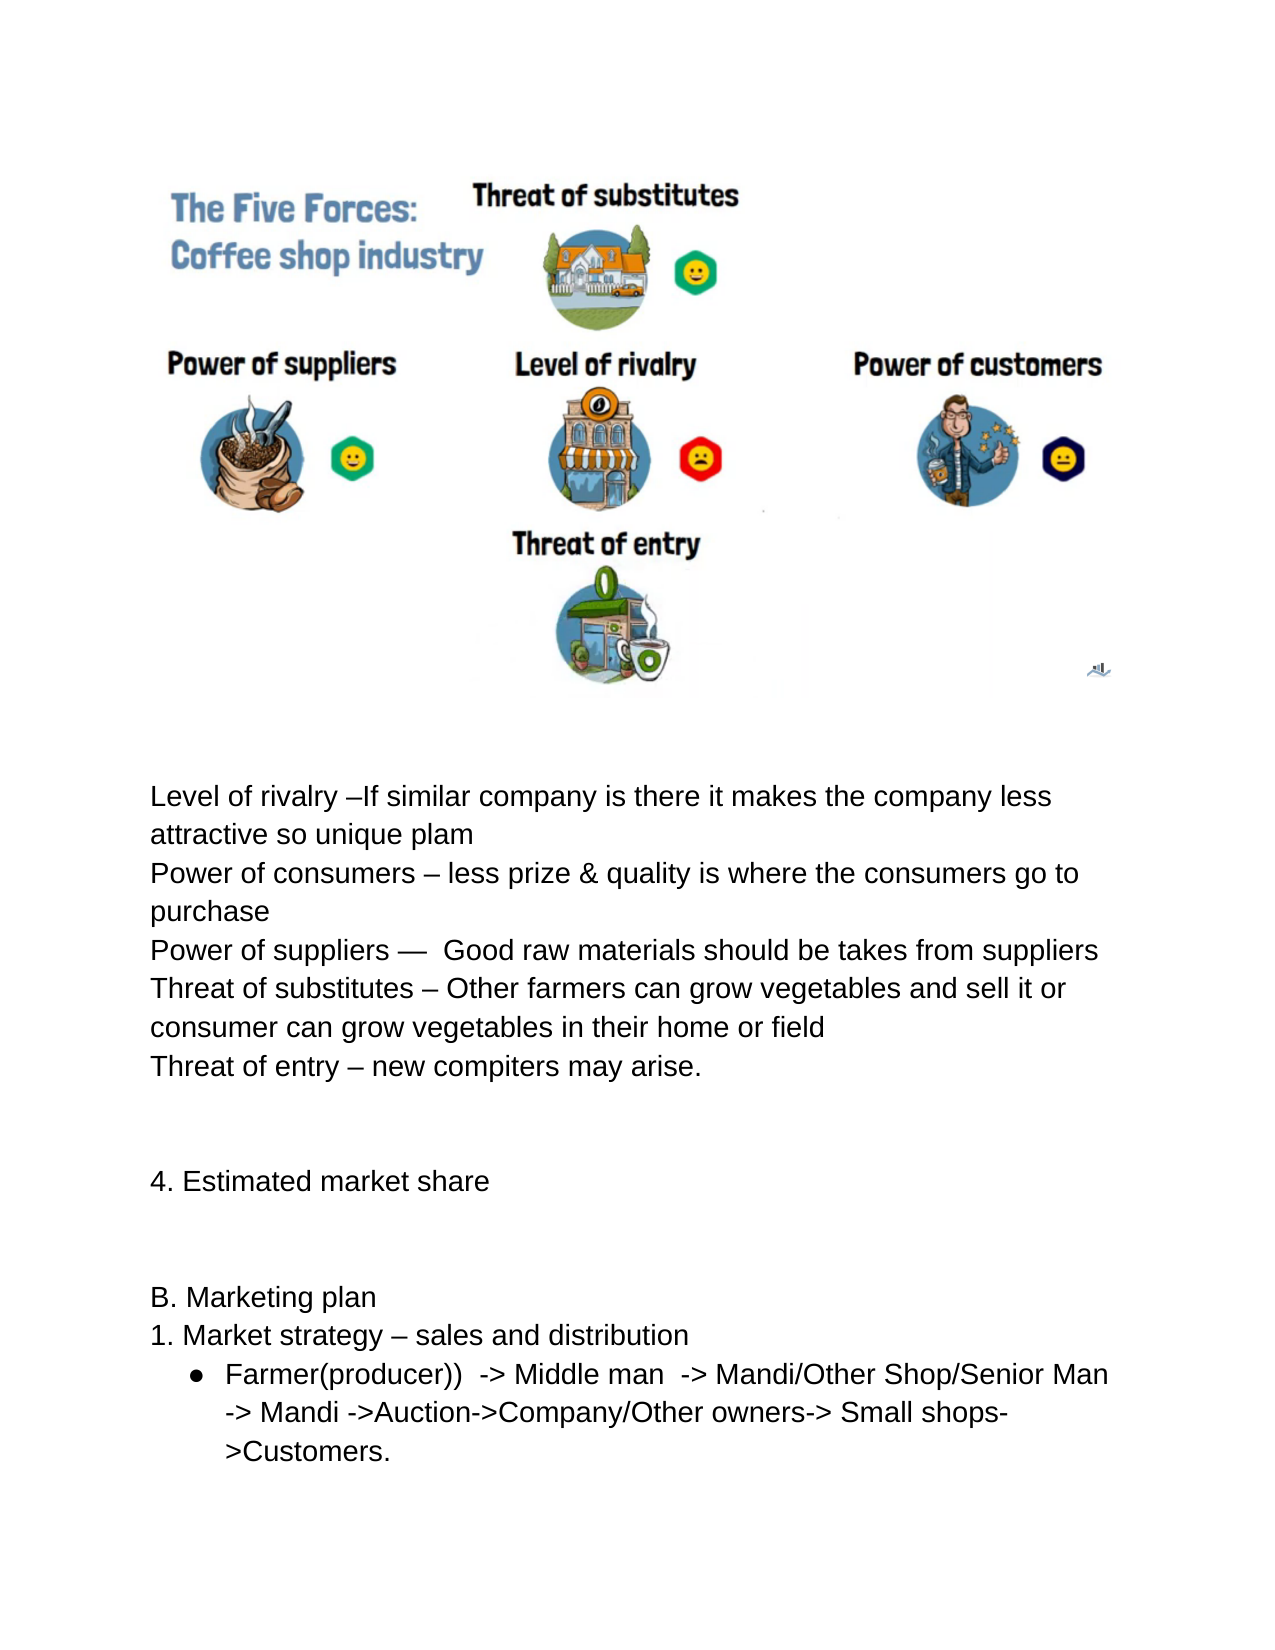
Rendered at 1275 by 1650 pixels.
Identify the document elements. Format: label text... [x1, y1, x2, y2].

text 4. Estimated market share [150, 1164, 1125, 1198]
picture [150, 150, 1125, 698]
text 1. Market strategy – sales and distribution [150, 1318, 1125, 1352]
text Level of rivalry –If similar company is there it makes the company less attractive so unique plam [150, 779, 1125, 851]
text B. Marketing plan [150, 1280, 1125, 1313]
text Power of consumers – less prize & quality is where the consumers go to purchase [150, 856, 1125, 928]
text Threat of entry – new compiters may arise. [150, 1049, 1125, 1082]
list Farmer(producer)) -> Middle man -> Mandi/Other Shop/Senior Man -> Mandi ->Auction->Company/Other owners-> Small shops->Customers. [187, 1357, 1125, 1468]
text Threat of substitutes – Other farmers can grow vegetables and sell it or consumer can grow vegetables in their home or field [150, 972, 1125, 1044]
text Power of suppliers — Good raw materials should be takes from suppliers [150, 933, 1125, 967]
